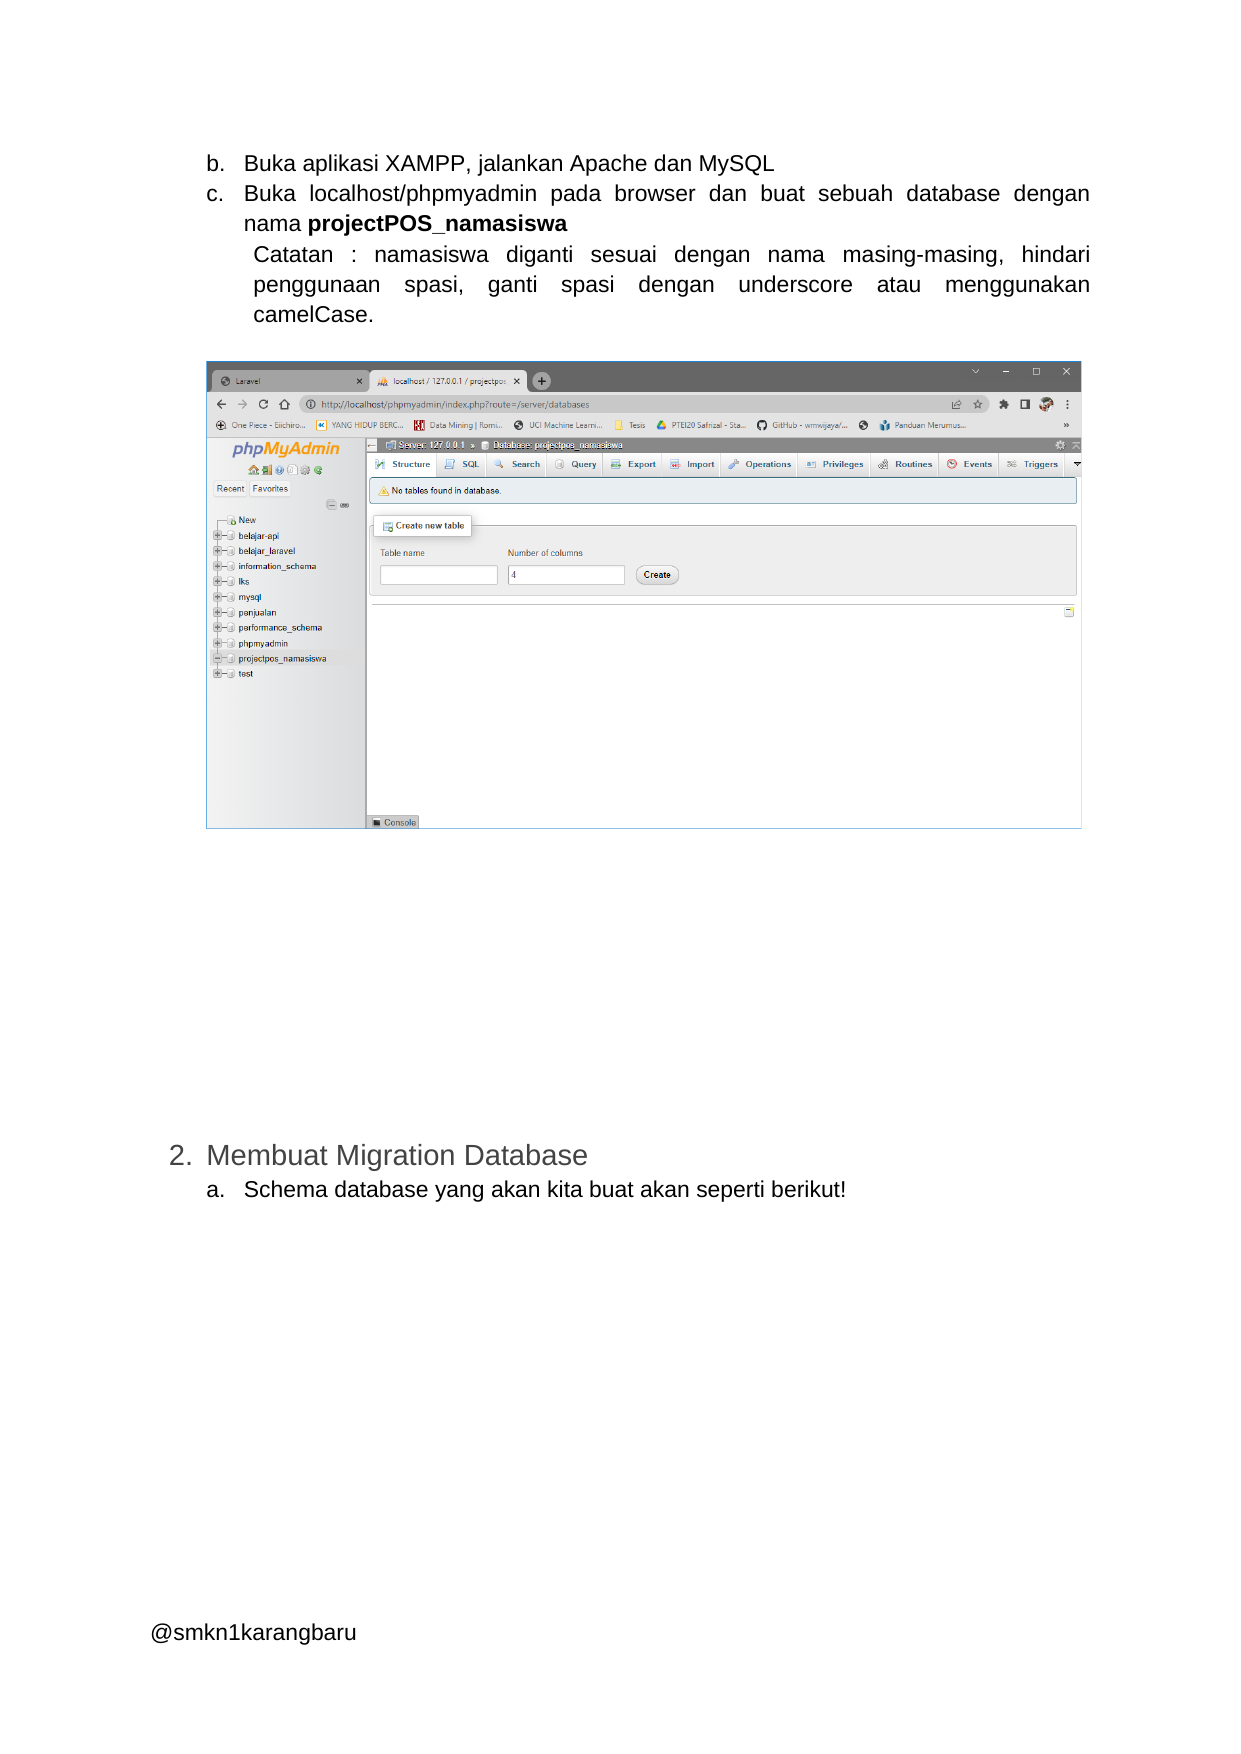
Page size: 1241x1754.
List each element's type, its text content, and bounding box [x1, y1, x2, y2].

picture [206, 361, 1082, 829]
subtitle Membuat Migration Database [169, 1138, 1090, 1171]
text Catatan : namasiswa diganti sesuai dengan nama masing-masing, hindari penggunaan spasi, ganti spasi dengan underscore atau menggunakan camelCase. [253, 241, 1090, 327]
list Buka aplikasi XAMPP, jalankan Apache dan MySQL [206, 150, 1090, 176]
list Buka localhost/phpmyadmin pada browser dan buat sebuah database dengan nama projectPOS_namasiswa [206, 180, 1090, 237]
list Schema database yang akan kita buat akan seperti berikut! [206, 1176, 1090, 1202]
